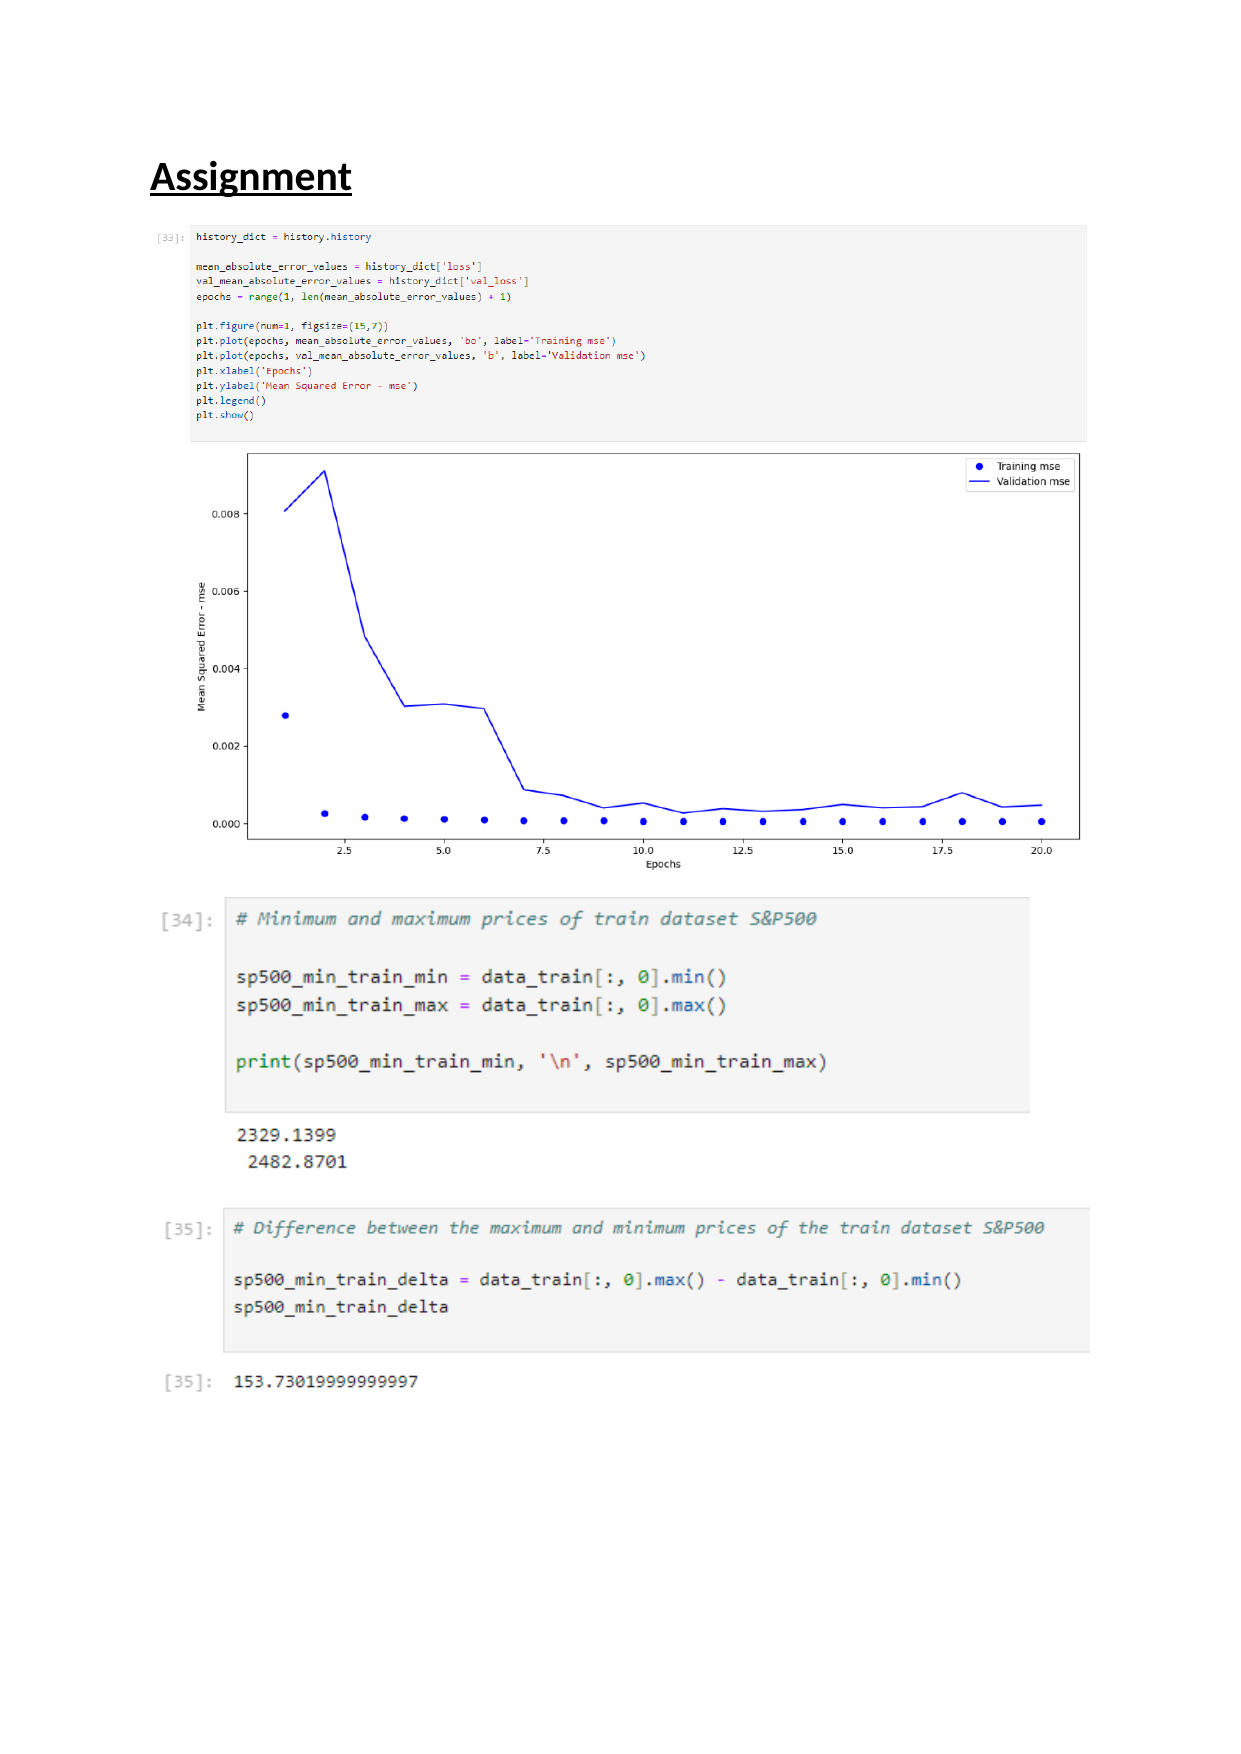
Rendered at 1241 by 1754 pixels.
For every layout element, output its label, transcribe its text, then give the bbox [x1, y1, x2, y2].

text Assignment [150, 150, 1090, 201]
picture [150, 221, 1091, 879]
picture [150, 1205, 1091, 1399]
picture [150, 897, 1030, 1187]
